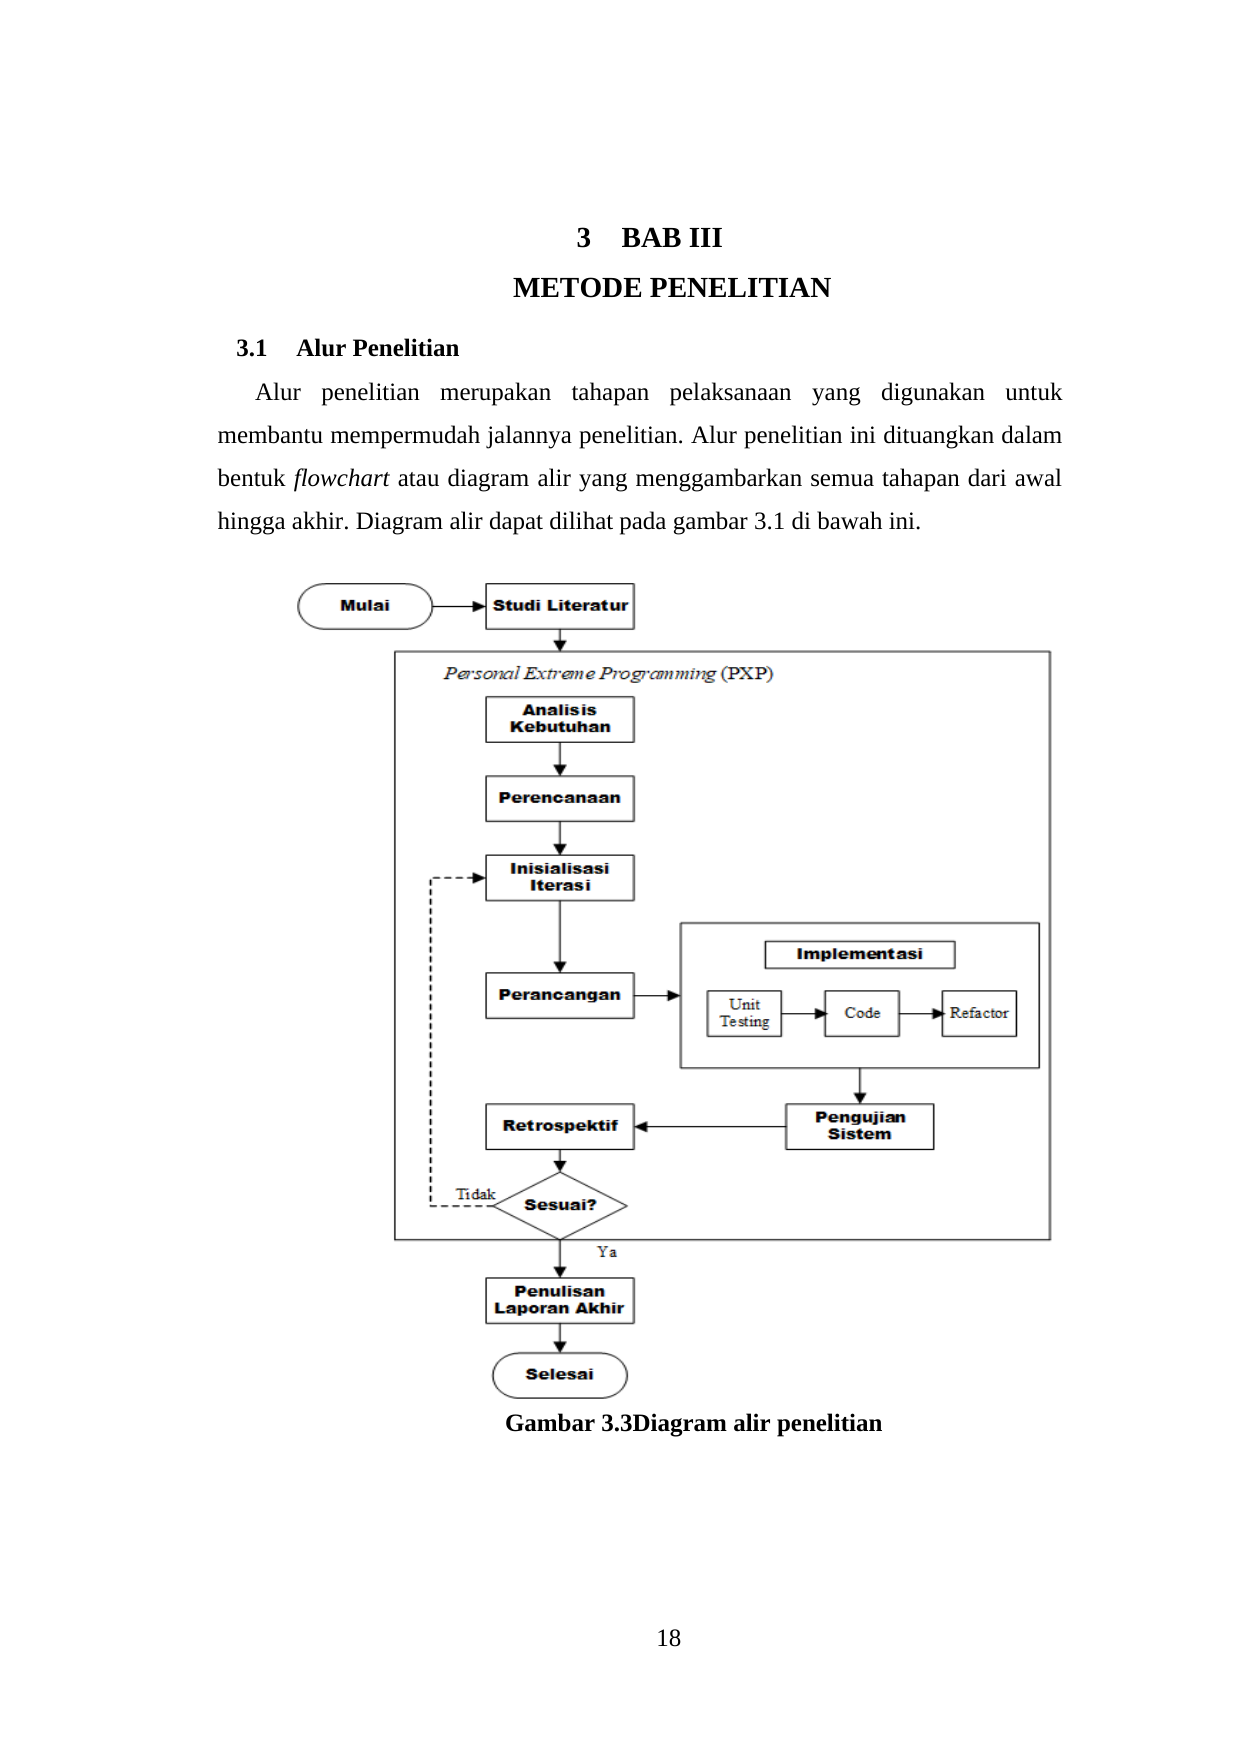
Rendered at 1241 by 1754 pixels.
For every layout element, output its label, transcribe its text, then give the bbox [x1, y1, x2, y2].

text Alur penelitian merupakan tahapan pelaksanaan yang digunakan untuk membantu mempermudah jalannya penelitian. Alur penelitian ini dituangkan dalam bentuk flowchart atau diagram alir yang menggambarkan semua tahapan dari awal hingga akhir. Diagram alir dapat dilihat pada gambar 3.1 di bawah ini. [217, 377, 1063, 535]
subtitle Alur Penelitian [236, 333, 1063, 362]
subtitle BAB III METODE PENELITIAN [236, 220, 1063, 304]
picture [296, 582, 1053, 1400]
